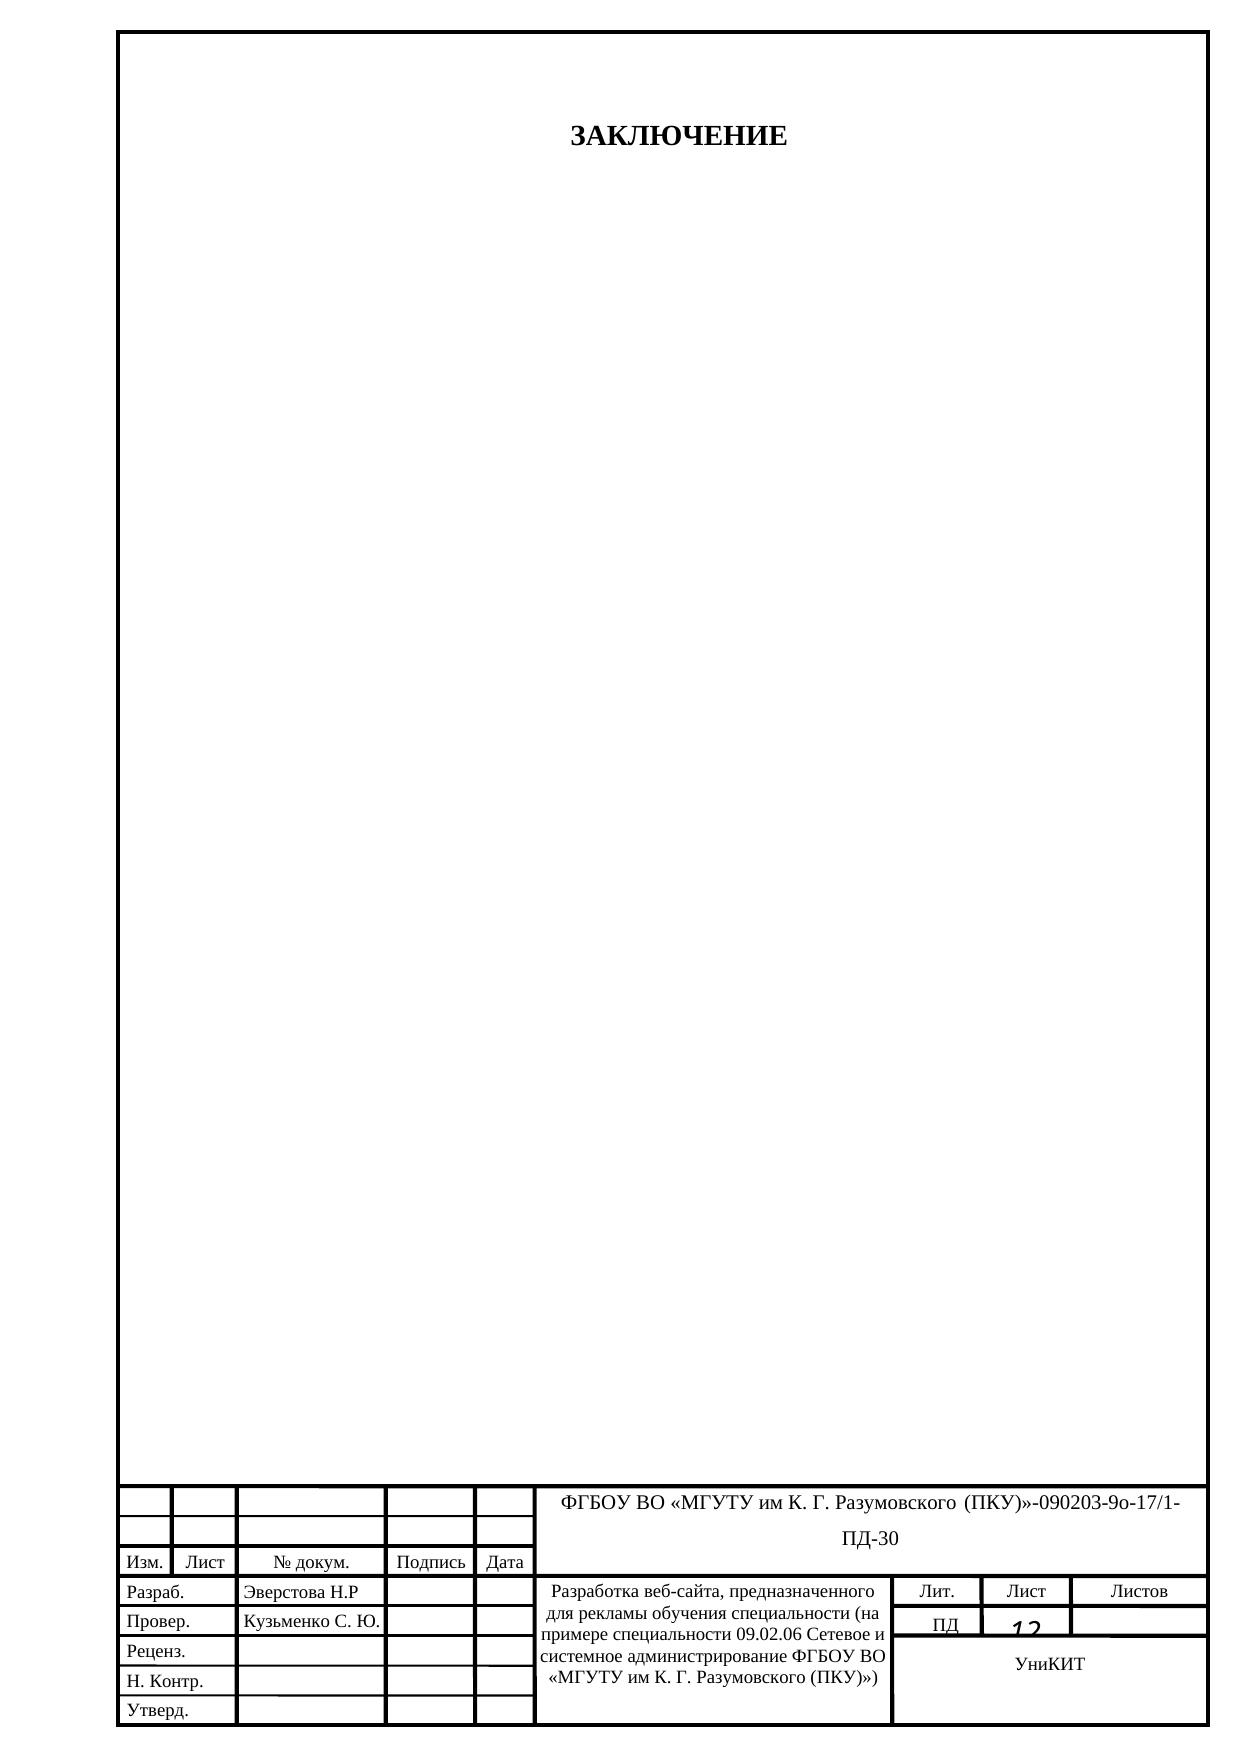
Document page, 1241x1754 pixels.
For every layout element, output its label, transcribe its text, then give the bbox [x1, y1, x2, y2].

subtitle ЗАКЛЮЧЕНИЕ [177, 118, 1181, 152]
